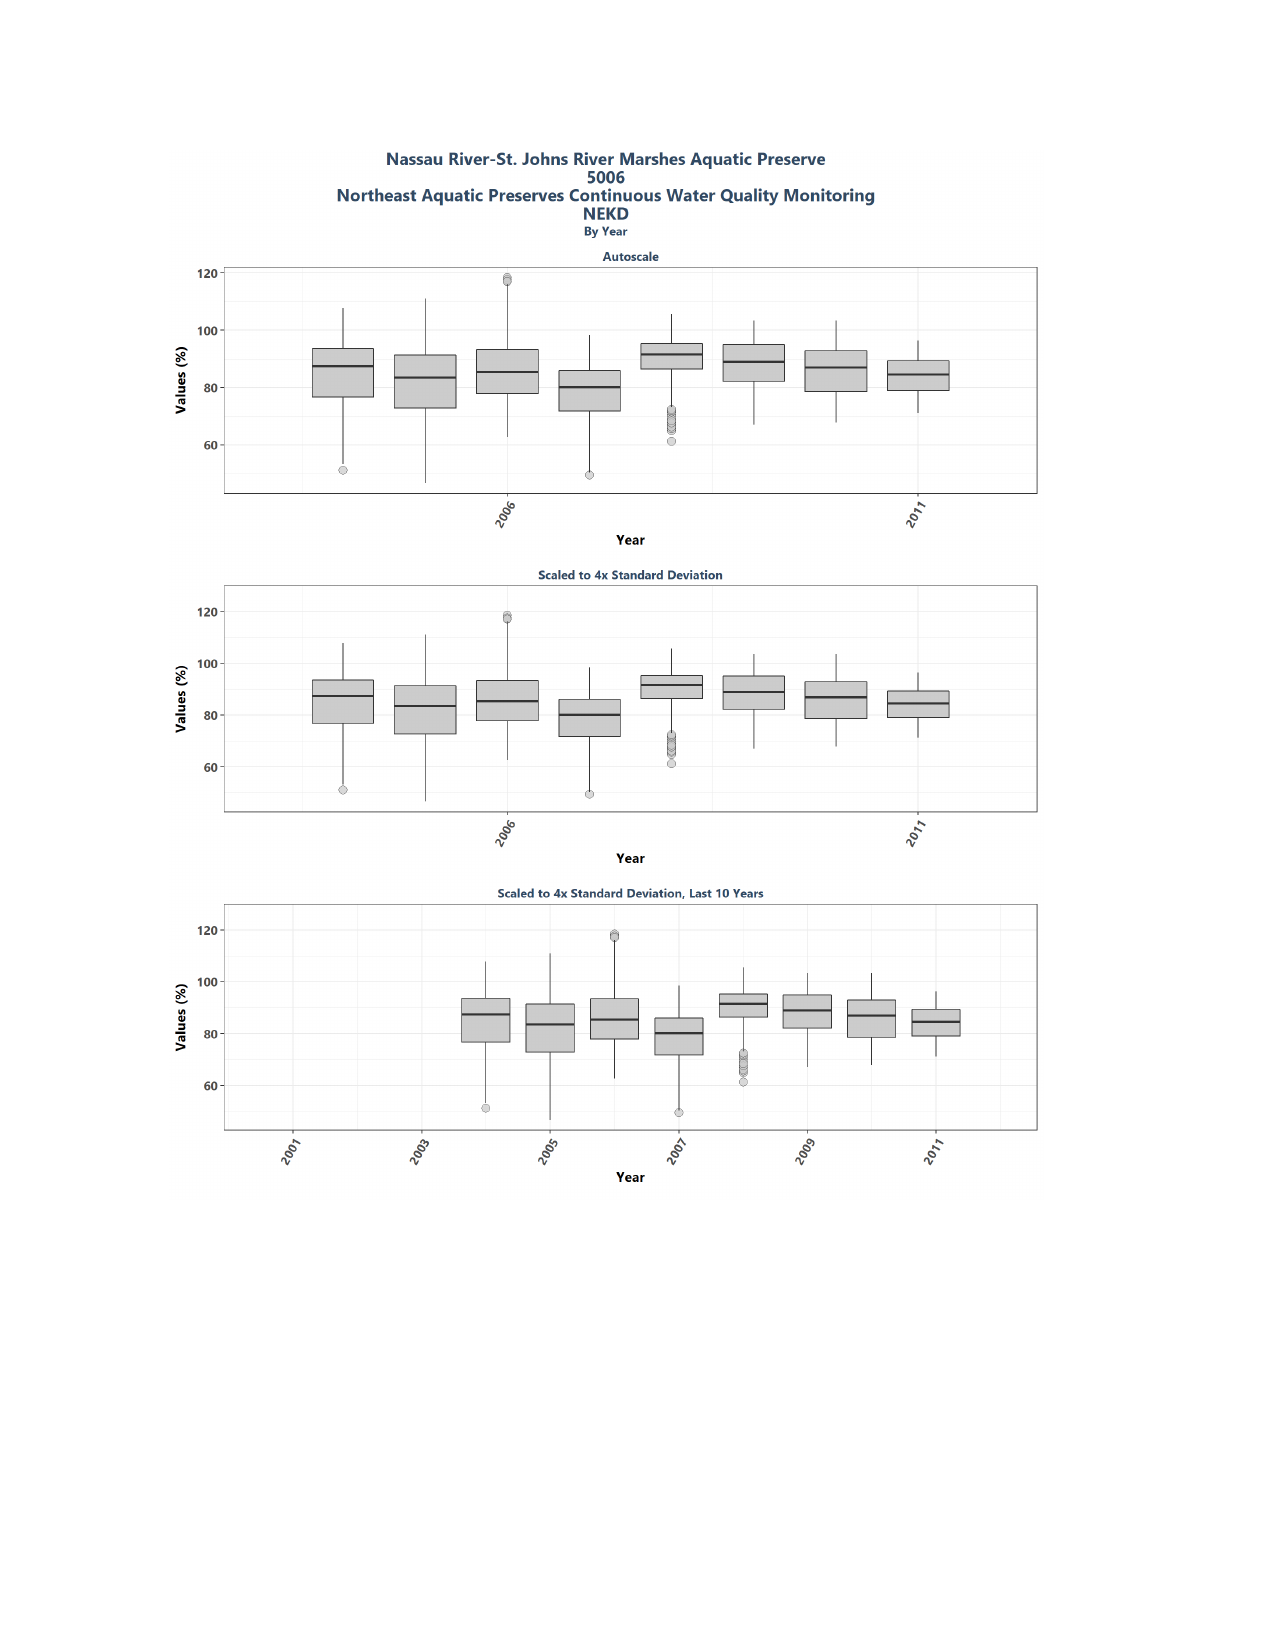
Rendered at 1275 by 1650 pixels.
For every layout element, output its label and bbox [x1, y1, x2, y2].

picture [168, 150, 1044, 1200]
